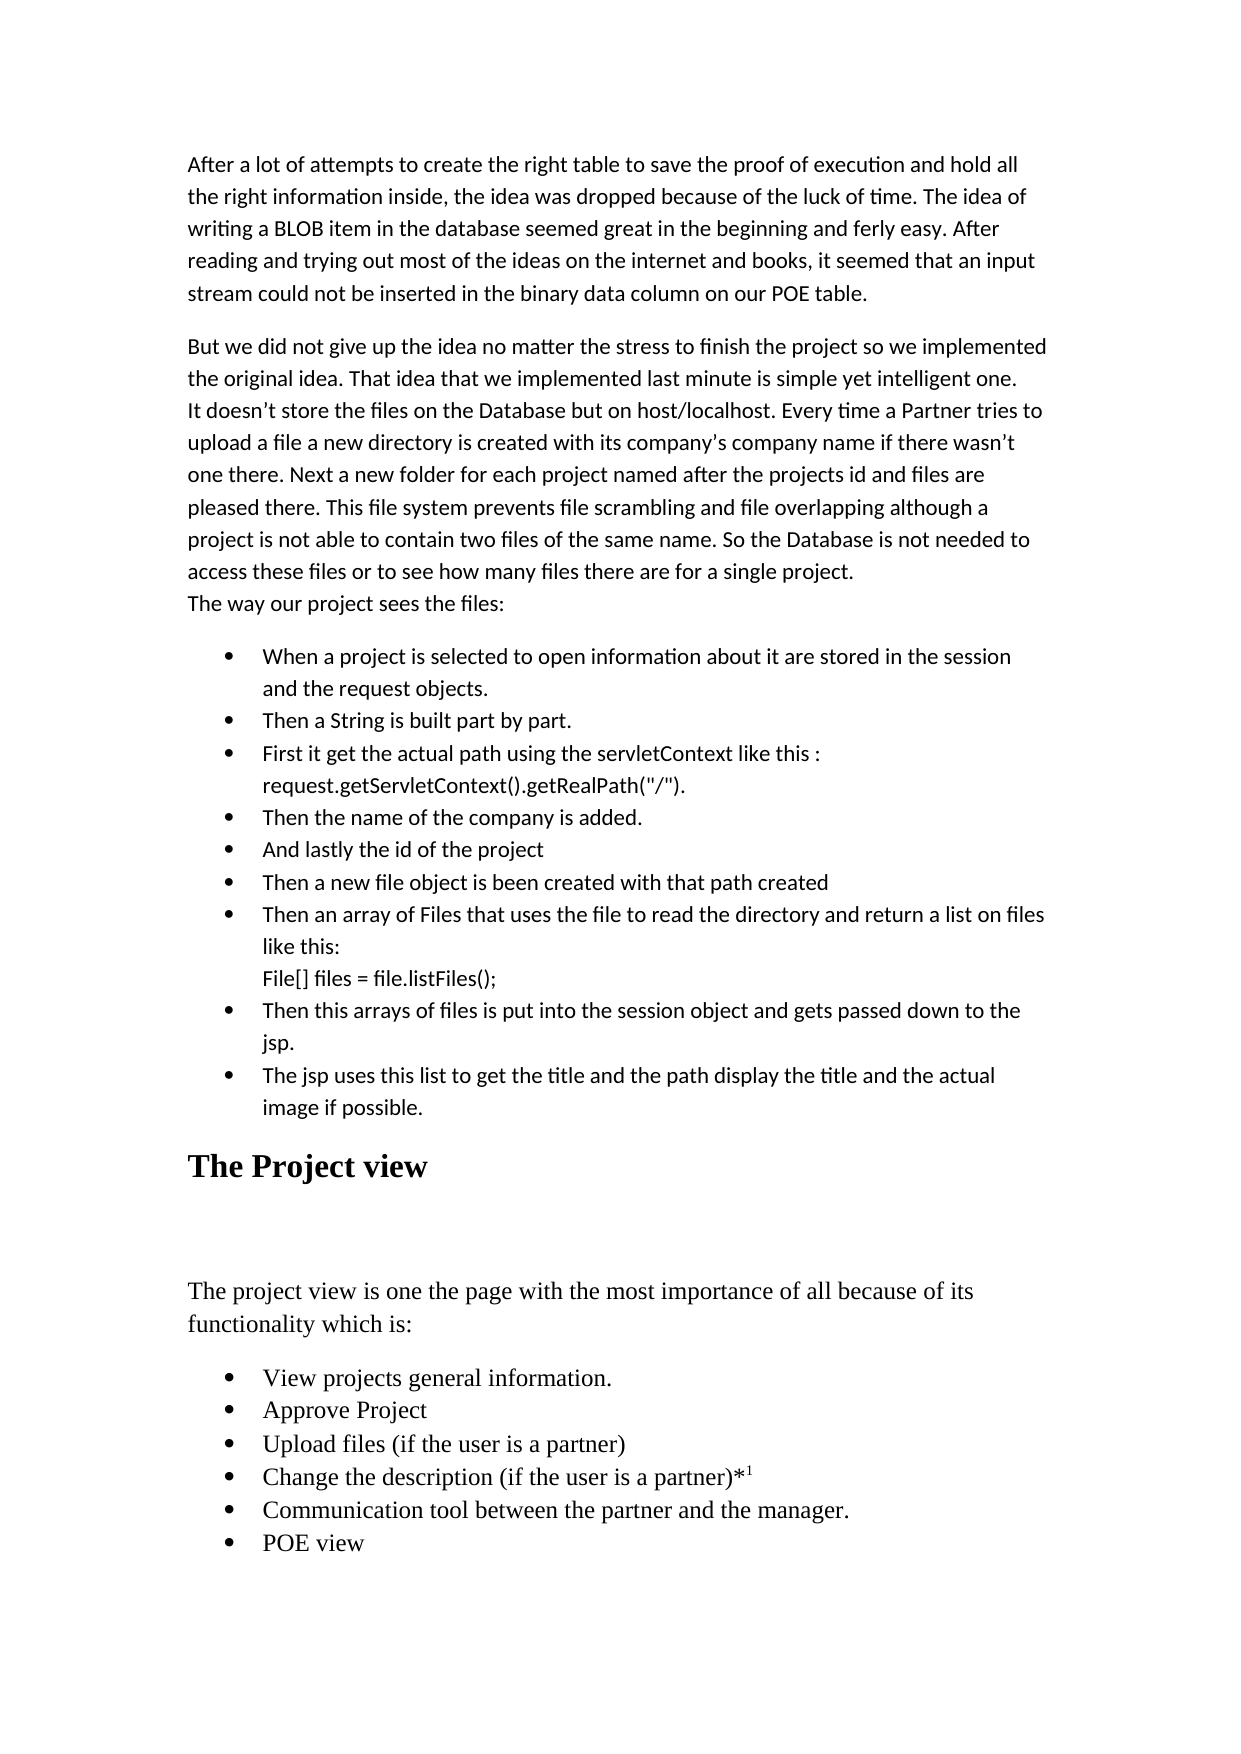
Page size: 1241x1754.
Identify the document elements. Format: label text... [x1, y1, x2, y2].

list File[] files = file.listFiles(); [262, 964, 1053, 992]
list Then an array of Files that uses the file to read the directory and return a list on files like this: [225, 900, 1053, 960]
list Then this arrays of files is put into the session object and gets passed down to the jsp. [225, 996, 1053, 1057]
list Approve Project [225, 1396, 1053, 1424]
list Change the description (if the user is a partner)*1 [225, 1462, 1053, 1490]
list Upload files (if the user is a partner) [225, 1429, 1053, 1457]
list POE view [225, 1528, 1053, 1556]
list Then the name of the company is added. [225, 803, 1053, 831]
list Communication tool between the partner and the manager. [225, 1495, 1053, 1523]
list The jsp uses this list to get the title and the path display the title and the actual image if possible. [225, 1061, 1053, 1121]
list Then a String is built part by part. [225, 707, 1053, 735]
text The Project view [187, 1146, 1053, 1184]
list And lastly the id of the project [225, 835, 1053, 863]
list First it get the actual path using the servletContext like this : request.getServletContext().getRealPath("/"). [225, 739, 1053, 799]
text The project view is one the page with the most importance of all because of its functionality which is: [187, 1276, 1053, 1337]
list When a project is selected to open information about it are stored in the session and the request objects. [225, 642, 1053, 702]
list Then a new file object is been created with that path created [225, 868, 1053, 896]
list View projects general information. [225, 1363, 1053, 1391]
text But we did not give up the idea no matter the stress to finish the project so we implemented the original idea. That idea that we implemented last minute is simple yet intelligent one. It doesn’t store the files on the Database but on host/localhost. Every time a Partner tries to upload a file a new directory is created with its company’s company name if there wasn’t one there. Next a new folder for each project named after the projects id and files are pleased there. This file system prevents file scrambling and file overlapping although a project is not able to contain two files of the same name. So the Database is not needed to access these files or to see how many files there are for a single project. The way our project sees the files: [187, 332, 1053, 617]
text After a lot of attempts to create the right table to save the proof of execution and hold all the right information inside, the idea was dropped because of the luck of time. The idea of writing a BLOB item in the database seemed great in the beginning and ferly easy. After reading and trying out most of the ideas on the internet and books, it seemed that an input stream could not be inserted in the binary data column on our POE table. [187, 150, 1053, 307]
